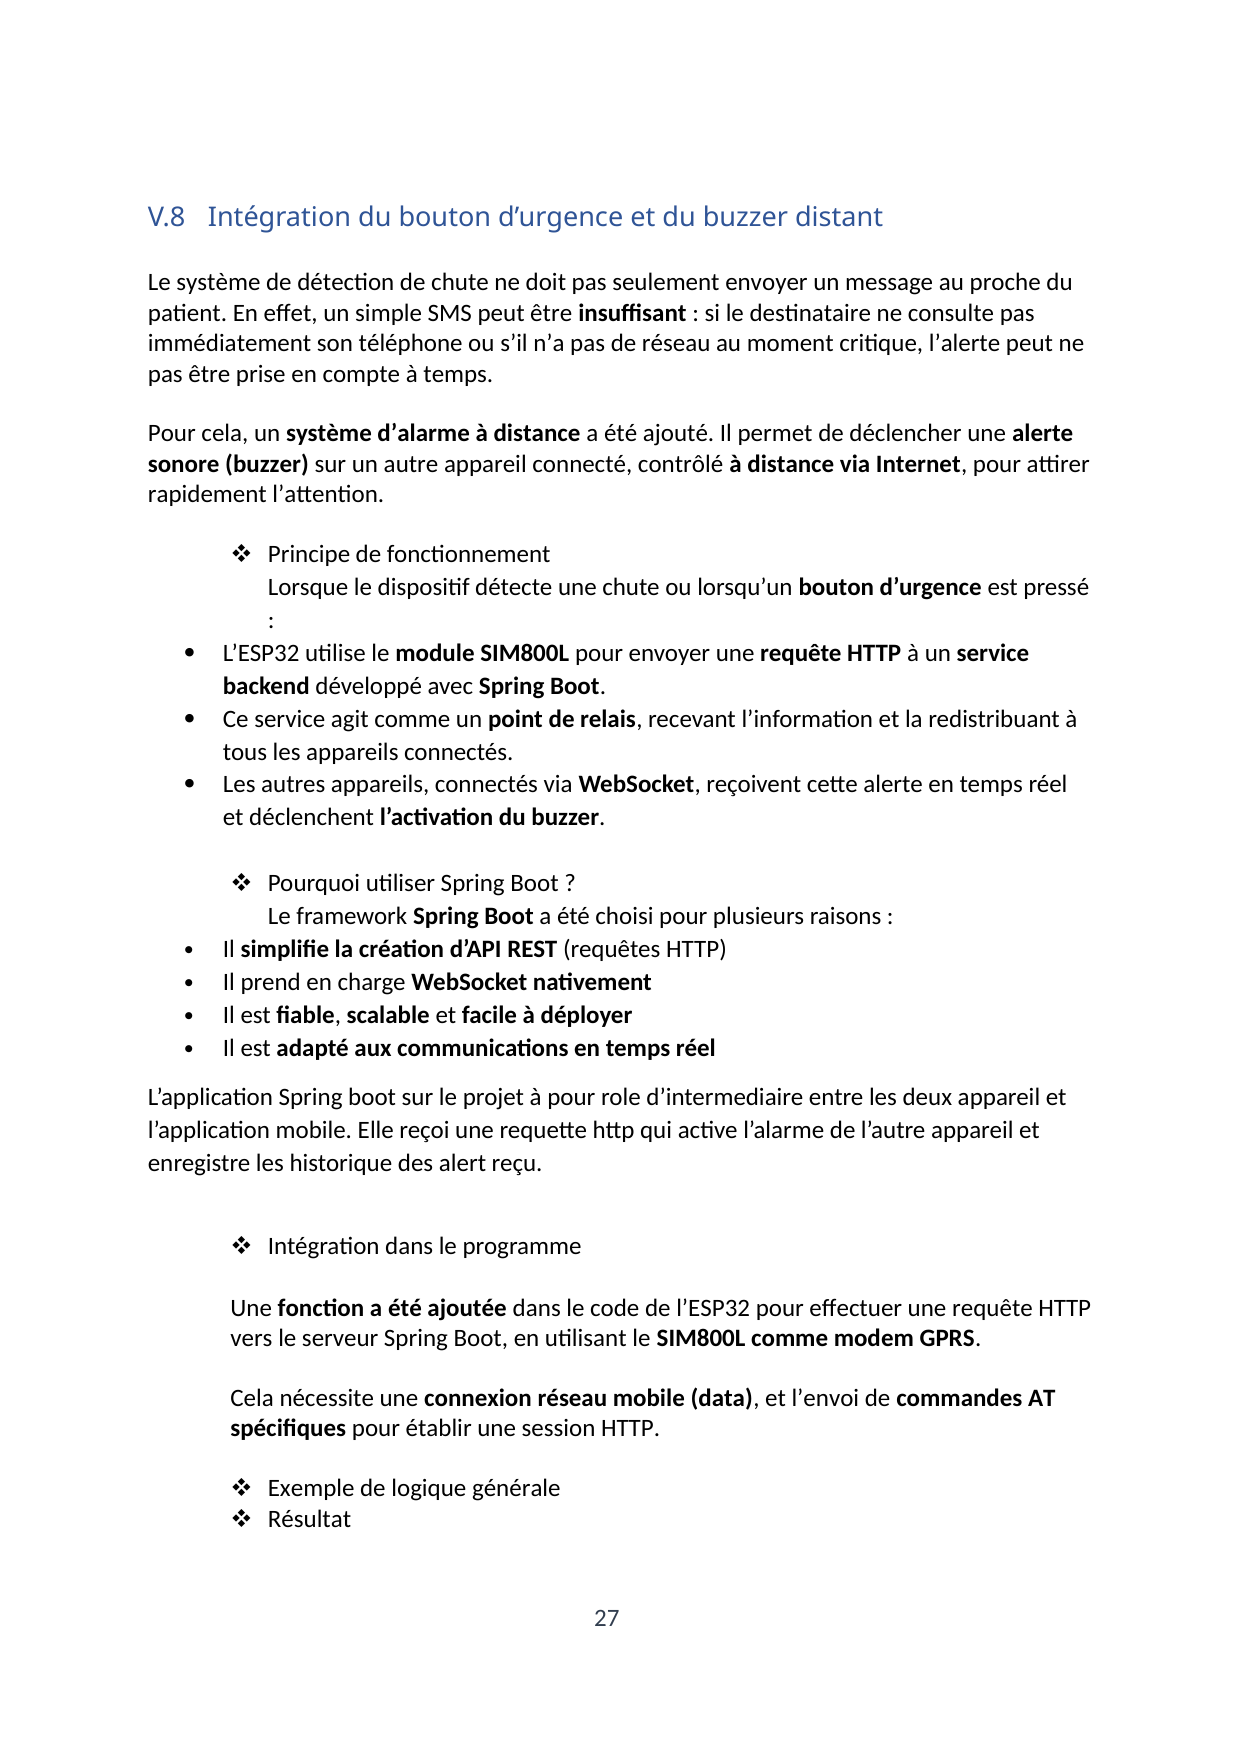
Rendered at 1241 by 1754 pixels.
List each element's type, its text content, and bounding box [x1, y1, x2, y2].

list L’ESP32 utilise le module SIM800L pour envoyer une requête HTTP à un service backend développé avec Spring Boot. [185, 637, 1093, 700]
subtitle Intégration du bouton d’urgence et du buzzer distant [148, 197, 1093, 234]
text Cela nécessite une connexion réseau mobile (data), et l’envoi de commandes AT spécifiques pour établir une session HTTP. [230, 1382, 1093, 1443]
list Il prend en charge WebSocket nativement [185, 966, 1093, 997]
list Ce service agit comme un point de relais, recevant l’information et la redistribuant à tous les appareils connectés. [185, 703, 1093, 766]
text L’application Spring boot sur le projet à pour role d’intermediaire entre les deux appareil et l’application mobile. Elle reçoi une requette http qui active l’alarme de l’autre appareil et enregistre les historique des alert reçu. [148, 1081, 1093, 1178]
list Il simplifie la création d’API REST (requêtes HTTP) [185, 933, 1093, 964]
list Pourquoi utiliser Spring Boot ? [230, 867, 1093, 898]
list Principe de fonctionnement [230, 538, 1093, 569]
list Les autres appareils, connectés via WebSocket, reçoivent cette alerte en temps réel et déclenchent l’activation du buzzer. [185, 768, 1093, 832]
list Le framework Spring Boot a été choisi pour plusieurs raisons : [268, 900, 1093, 931]
text Pour cela, un système d’alarme à distance a été ajouté. Il permet de déclencher une alerte sonore (buzzer) sur un autre appareil connecté, contrôlé à distance via Internet, pour attirer rapidement l’attention. [148, 417, 1093, 509]
list Exemple de logique générale [230, 1472, 1093, 1503]
list Il est adapté aux communications en temps réel [185, 1032, 1093, 1062]
text Le système de détection de chute ne doit pas seulement envoyer un message au proche du patient. En effet, un simple SMS peut être insuffisant : si le destinataire ne consulte pas immédiatement son téléphone ou s’il n’a pas de réseau au moment critique, l’alerte peut ne pas être prise en compte à temps. [148, 266, 1093, 388]
list Lorsque le dispositif détecte une chute ou lorsqu’un bouton d’urgence est pressé : [268, 571, 1093, 634]
list Intégration dans le programme [230, 1230, 1093, 1260]
text Une fonction a été ajoutée dans le code de l’ESP32 pour effectuer une requête HTTP vers le serveur Spring Boot, en utilisant le SIM800L comme modem GPRS. [230, 1292, 1093, 1353]
list Il est fiable, scalable et facile à déployer [185, 999, 1093, 1029]
